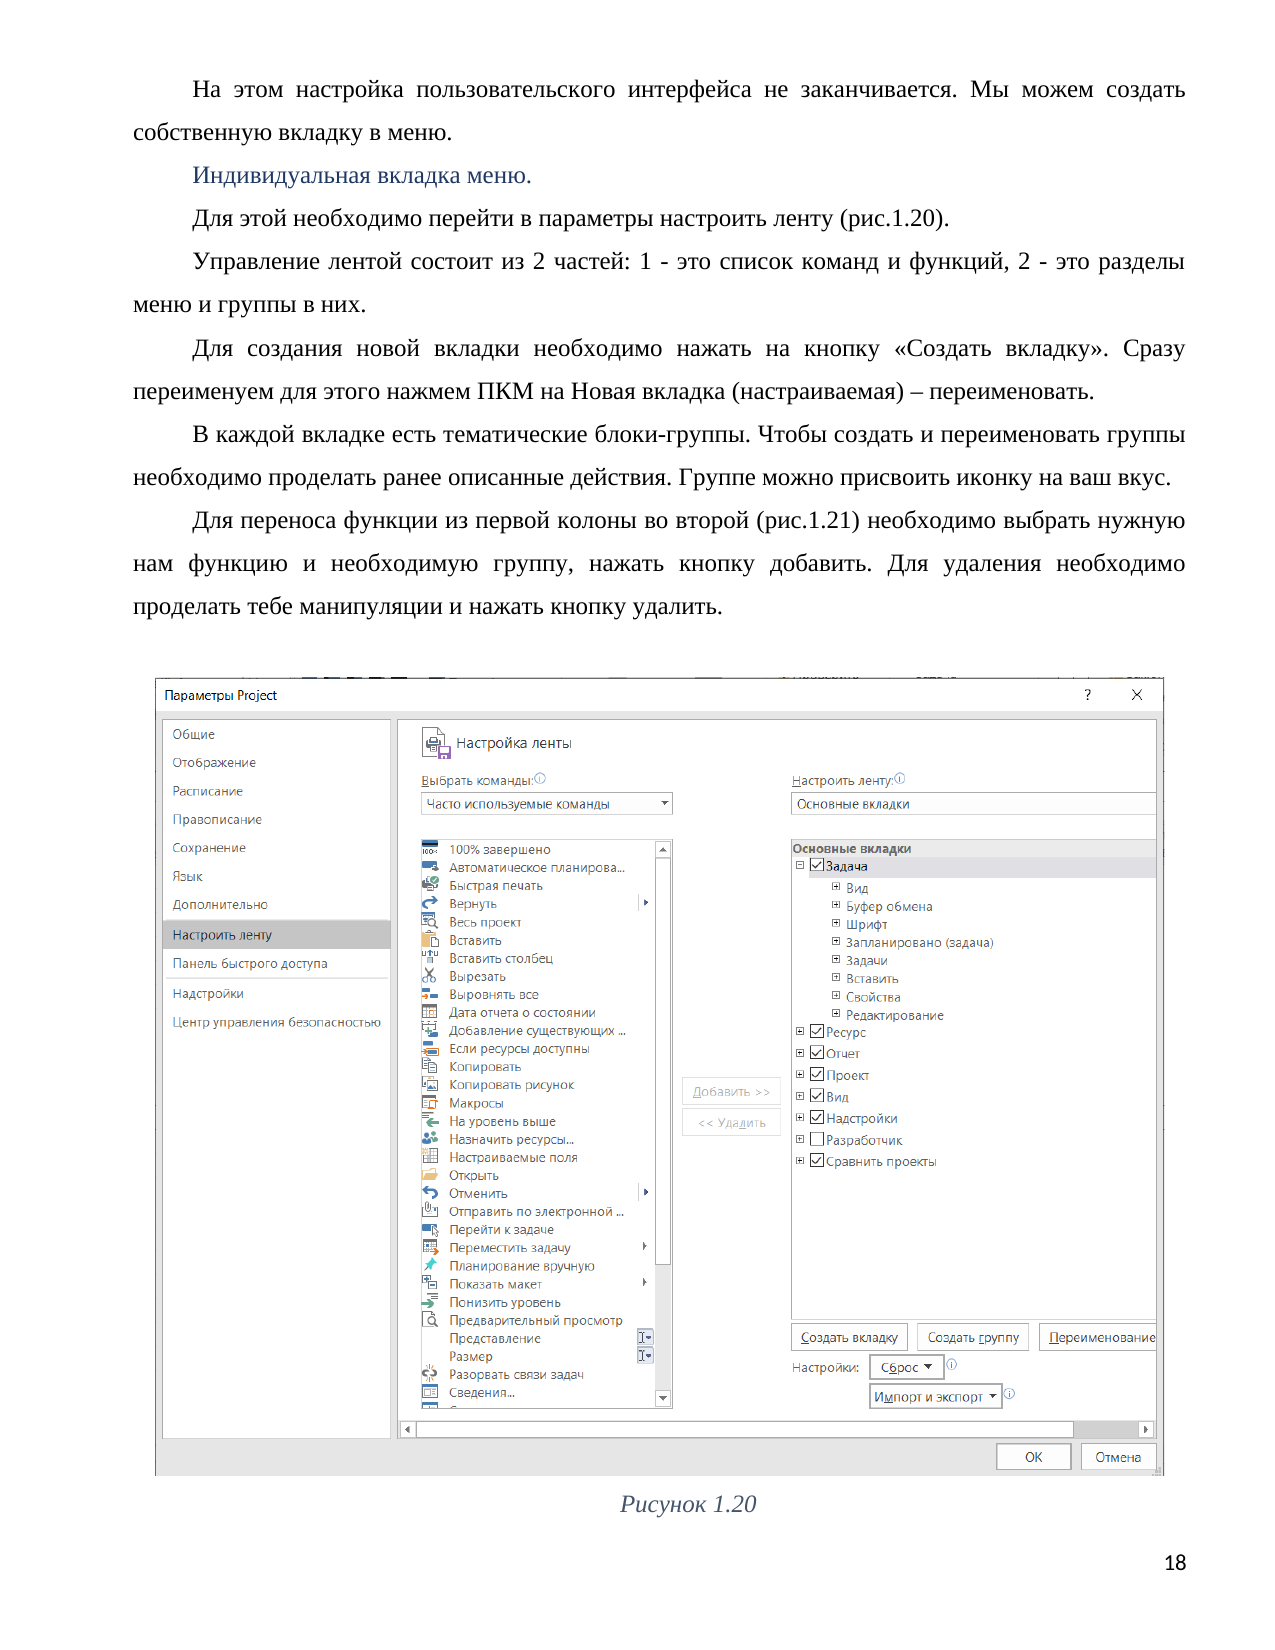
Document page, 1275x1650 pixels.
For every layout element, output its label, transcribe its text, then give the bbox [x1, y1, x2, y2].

subtitle Индивидуальная вкладка меню. [133, 160, 1186, 189]
picture [155, 677, 1165, 1476]
text На этом настройка пользовательского интерфейса не заканчивается. Мы можем создать собственную вкладку в меню. [133, 74, 1186, 146]
text В каждой вкладке есть тематические блоки-группы. Чтобы создать и переименовать группы необходимо проделать ранее описанные действия. Группе можно присвоить иконку на ваш вкус. [133, 419, 1186, 491]
text Для создания новой вкладки необходимо нажать на кнопку «Создать вкладку». Сразу переименуем для этого нажмем ПКМ на Новая вкладка (настраиваемая) – переименовать. [133, 333, 1186, 404]
text Для этой необходимо перейти в параметры настроить ленту (рис.1.20). [133, 203, 1186, 232]
text Рисунок 1.20 [133, 1489, 1186, 1518]
text Для переноса функции из первой колоны во второй (рис.1.21) необходимо выбрать нужную нам функцию и необходимую группу, нажать кнопку добавить. Для удаления необходимо проделать тебе манипуляции и нажать кнопку удалить. [133, 505, 1186, 620]
text Управление лентой состоит из 2 частей: 1 - это список команд и функций, 2 - это разделы меню и группы в них. [133, 246, 1186, 318]
